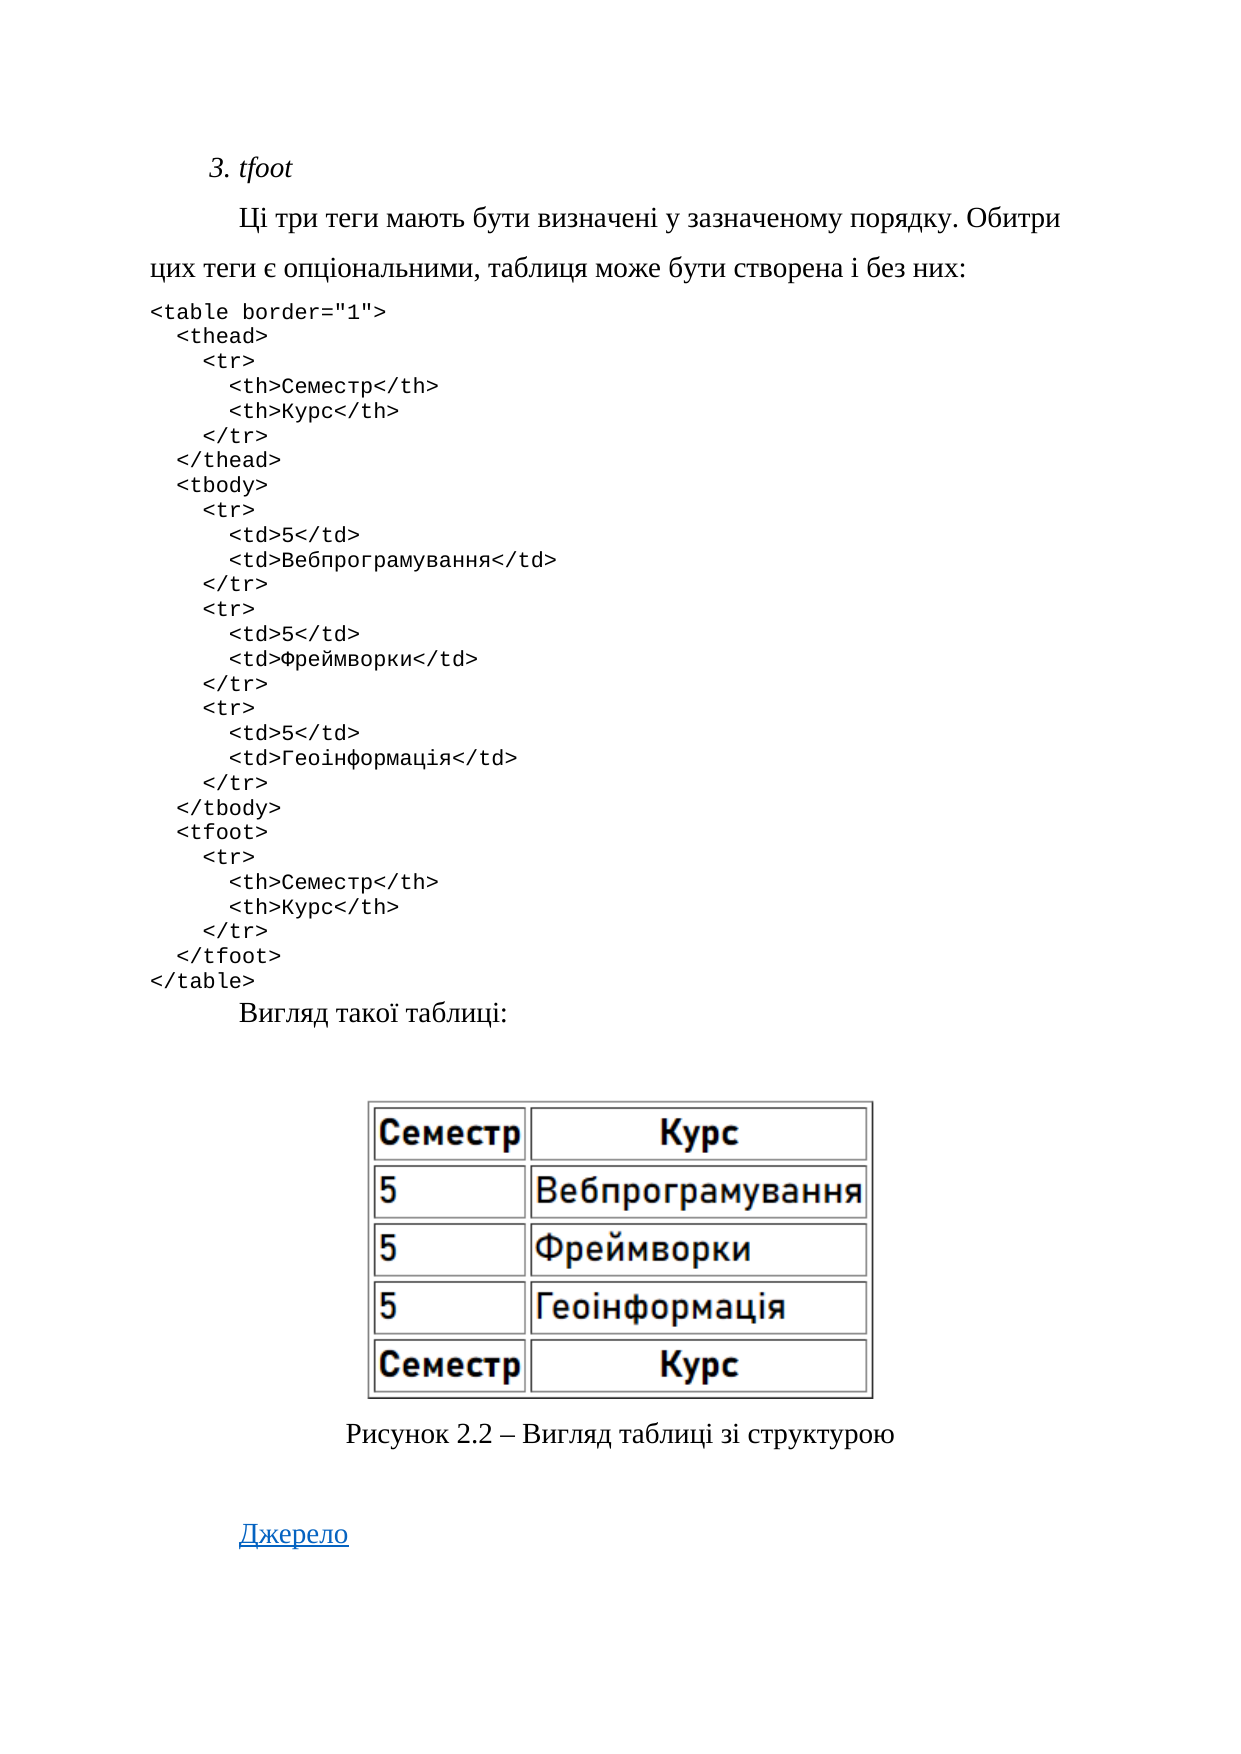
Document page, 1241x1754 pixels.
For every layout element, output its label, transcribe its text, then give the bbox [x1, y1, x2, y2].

text <td>5</td> [150, 722, 1090, 747]
text Рисунок 2.2 – Вигляд таблиці зі структурою [150, 1416, 1090, 1449]
text Вигляд такої таблиці: [150, 995, 1090, 1029]
text <th>Курс</th> [150, 896, 1090, 921]
text <th>Семестр</th> [150, 375, 1090, 400]
text </tr> [150, 921, 1090, 946]
text <tr> [150, 846, 1090, 871]
text <td>Геоінформація</td> [150, 747, 1090, 772]
text </tr> [150, 673, 1090, 698]
text <table border="1"> [150, 301, 1090, 326]
text Ці три теги мають бути визначені у зазначеному порядку. Обитри цих теги є опціональними, таблиця може бути створена і без них: [150, 200, 1090, 284]
text <th>Курс</th> [150, 400, 1090, 425]
text </thead> [150, 450, 1090, 474]
text </tr> [150, 574, 1090, 598]
text <tr> [150, 698, 1090, 722]
text Джерело [150, 1516, 1090, 1550]
list tfoot [209, 150, 1090, 183]
picture [357, 1095, 883, 1399]
text <tr> [150, 499, 1090, 524]
text <tr> [150, 598, 1090, 623]
text <tbody> [150, 474, 1090, 499]
text </tfoot> [150, 946, 1090, 970]
text <thead> [150, 326, 1090, 351]
text <td>5</td> [150, 524, 1090, 549]
text </table> [150, 970, 1090, 995]
text <td>5</td> [150, 623, 1090, 648]
text <tfoot> [150, 822, 1090, 846]
text <tr> [150, 351, 1090, 375]
text </tr> [150, 772, 1090, 797]
text </tr> [150, 425, 1090, 450]
text </tbody> [150, 797, 1090, 822]
text <td>Вебпрограмування</td> [150, 549, 1090, 574]
text <td>Фреймворки</td> [150, 648, 1090, 673]
text <th>Семестр</th> [150, 871, 1090, 896]
